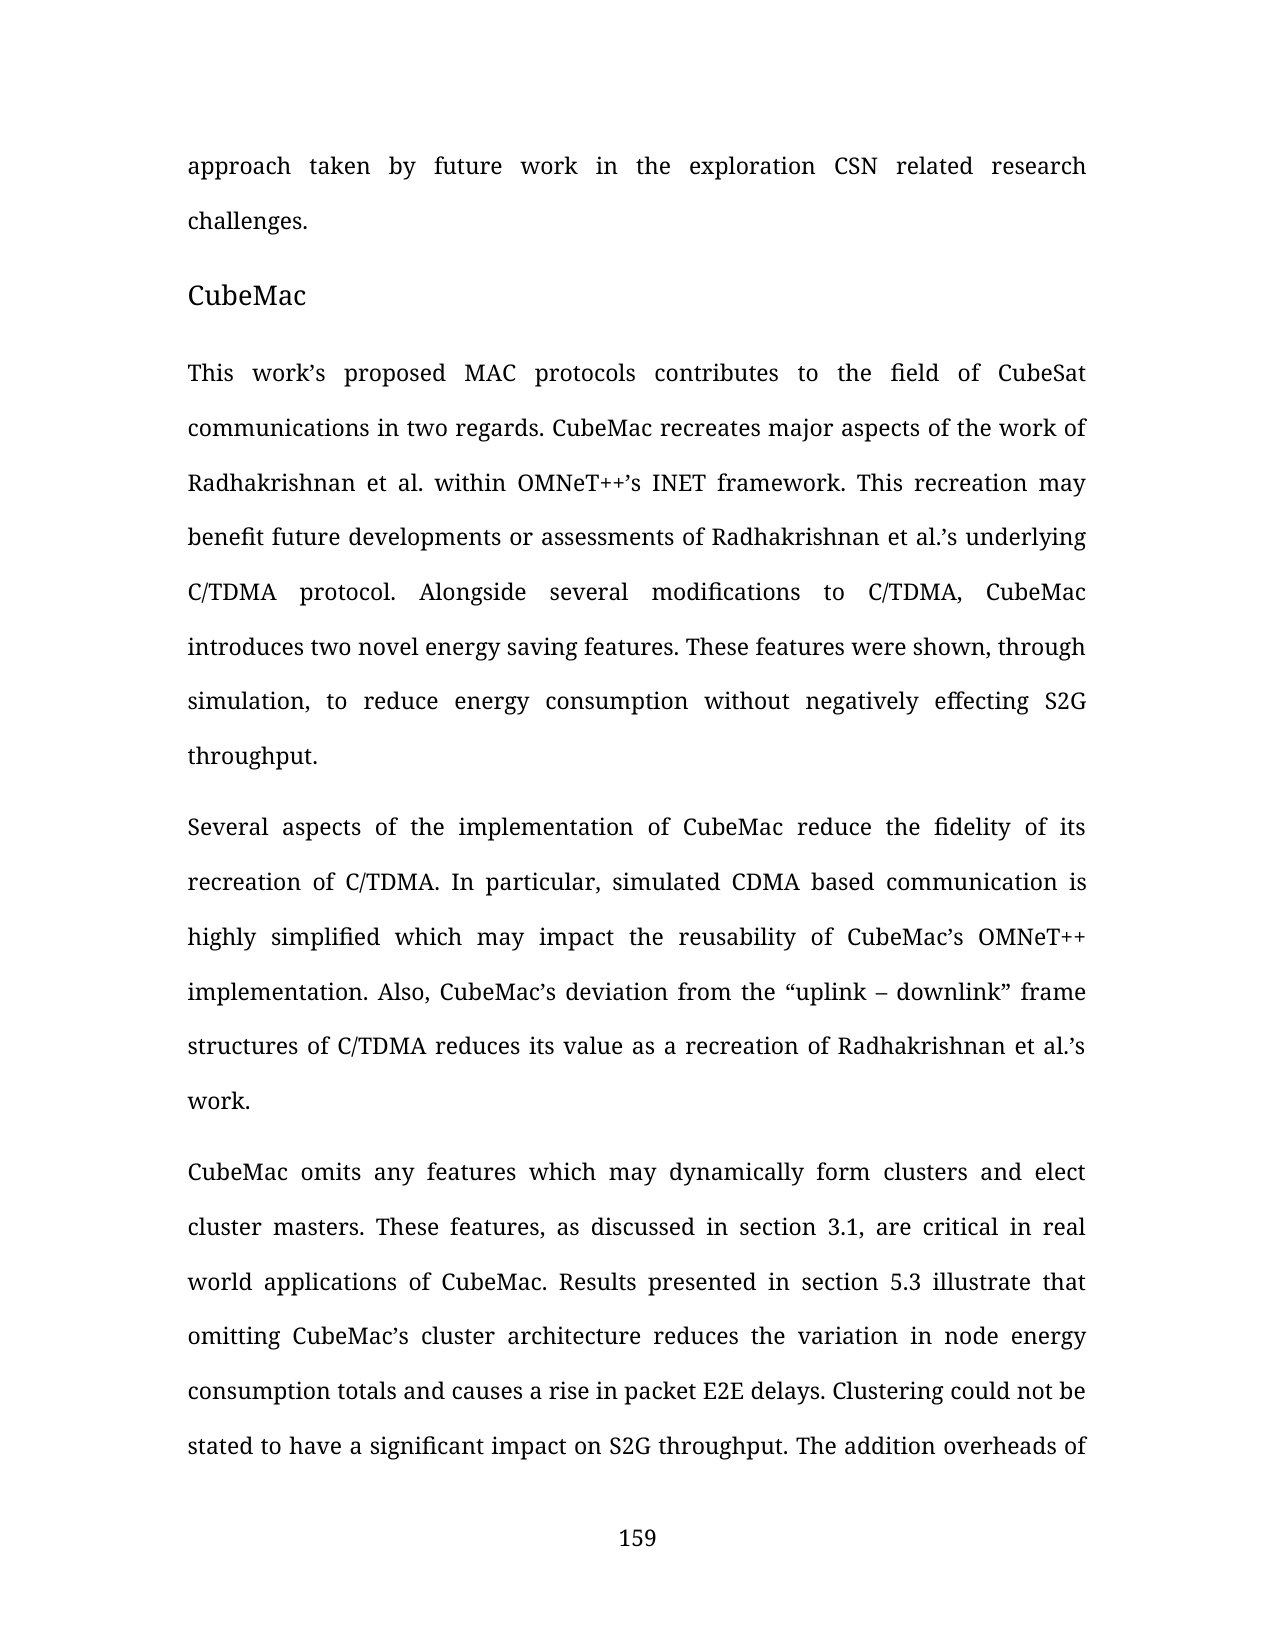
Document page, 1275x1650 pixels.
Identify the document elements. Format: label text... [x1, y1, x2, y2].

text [187, 150, 1087, 236]
text This work’s proposed MAC protocols contributes to the field of CubeSat communications in two regards. CubeMac recreates major aspects of the work of Radhakrishnan et al. within OMNeT++’s INET framework. This recreation may benefit future developments or assessments of Radhakrishnan et al.’s underlying C/TDMA protocol. Alongside several modifications to C/TDMA, CubeMac introduces two novel energy saving features. These features were shown, through simulation, to reduce energy consumption without negatively effecting S2G throughput. [187, 357, 1087, 771]
text Several aspects of the implementation of CubeMac reduce the fidelity of its recreation of C/TDMA. In particular, simulated CDMA based communication is highly simplified which may impact the reusability of CubeMac’s OMNeT++ implementation. Also, CubeMac’s deviation from the “uplink – downlink” frame structures of C/TDMA reduces its value as a recreation of Radhakrishnan et al.’s work. [187, 811, 1087, 1116]
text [187, 1156, 1087, 1461]
subtitle CubeMac [187, 276, 1087, 313]
